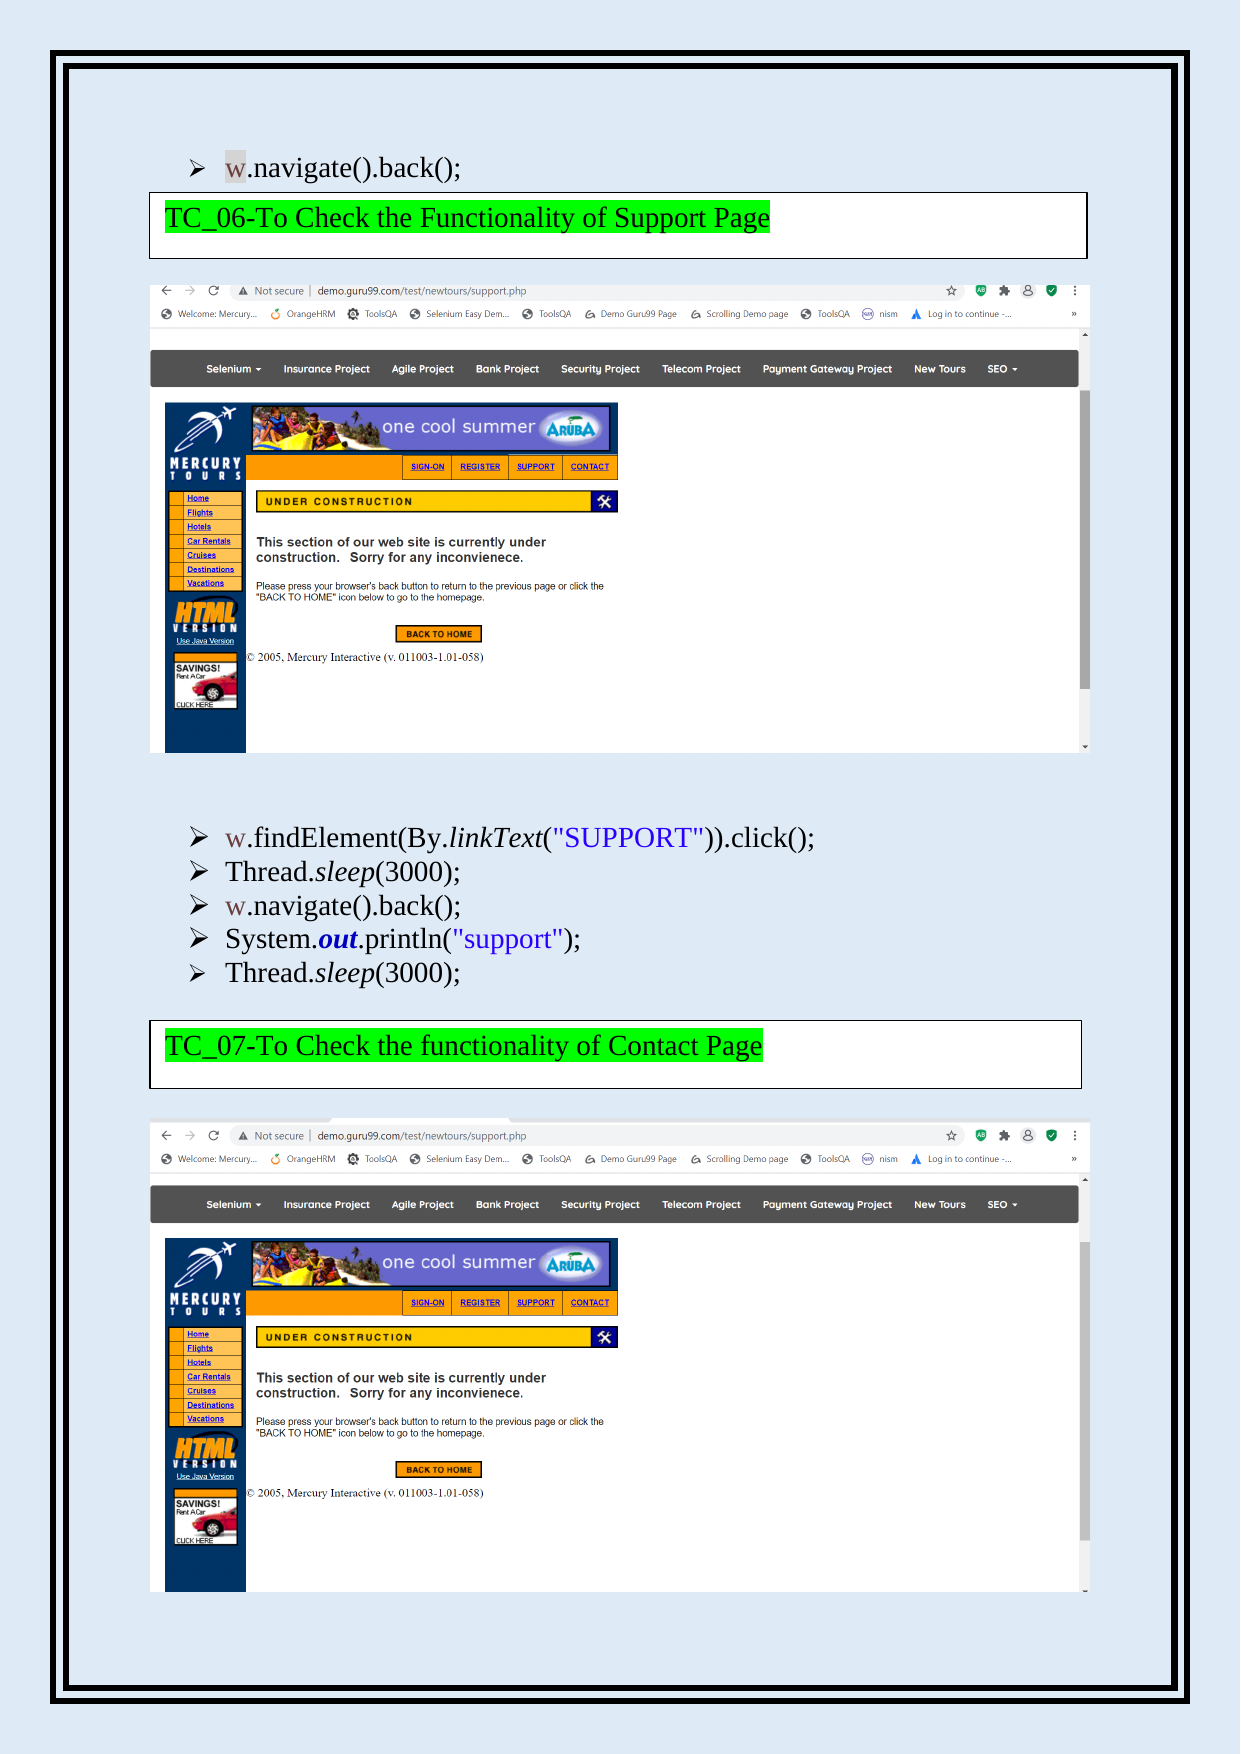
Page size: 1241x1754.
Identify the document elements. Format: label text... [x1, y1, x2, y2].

picture [150, 285, 1091, 753]
list w.navigate().back(); [187, 888, 1090, 921]
list System.out.println("support"); [187, 921, 1090, 955]
picture [150, 1118, 1091, 1592]
list w.navigate().back(); [187, 150, 225, 183]
list w.navigate().back(); [246, 150, 1090, 183]
list w.findElement(By.linkText("SUPPORT")).click(); [187, 821, 1090, 854]
list Thread.sleep(3000); [187, 955, 1090, 989]
list Thread.sleep(3000); [187, 854, 1090, 888]
